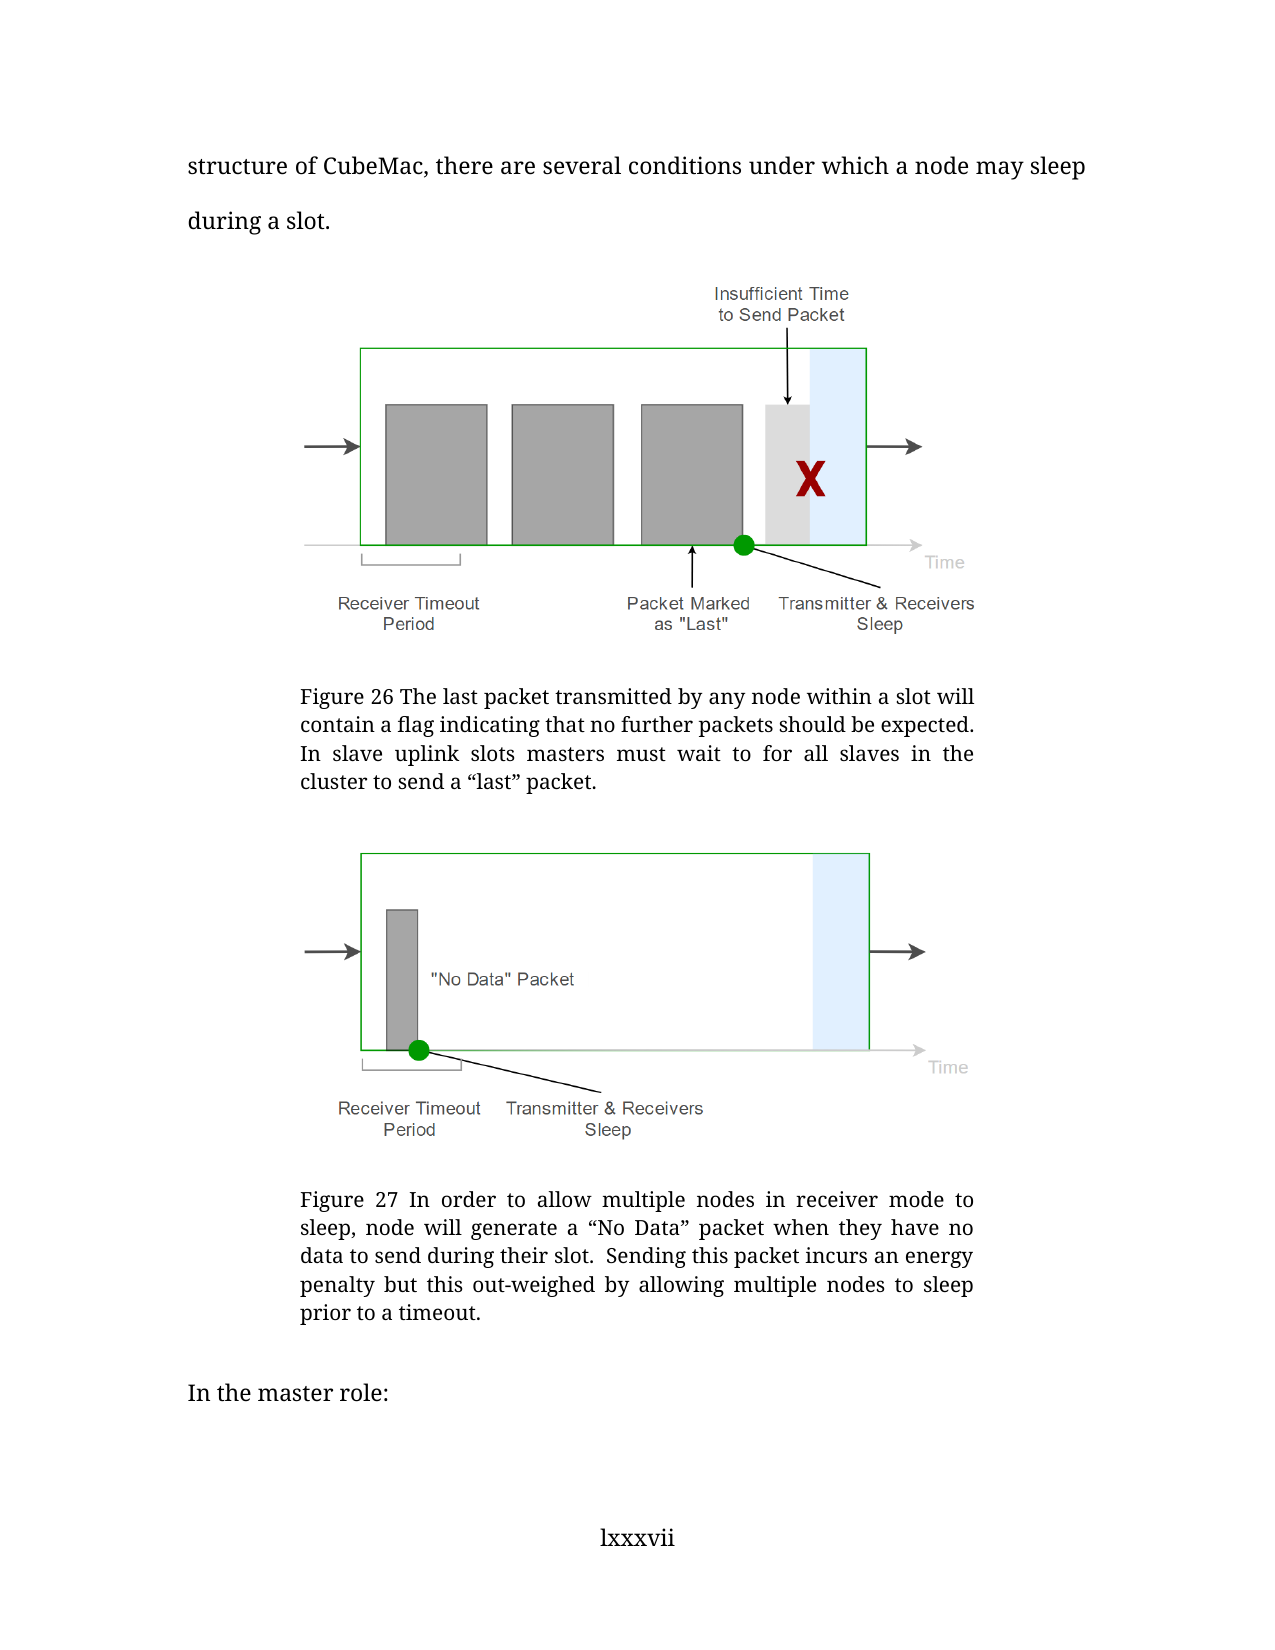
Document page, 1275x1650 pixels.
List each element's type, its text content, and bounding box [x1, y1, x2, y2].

text Figure 27 In order to allow multiple nodes in receiver mode to sleep, node will generate a “No Data” packet when they have no data to send during their slot. Sending this packet incurs an energy penalty but this out-weighed by allowing multiple nodes to sleep prior to a timeout. [300, 1185, 975, 1327]
text Figure 26 The last packet transmitted by any node within a slot will contain a flag indicating that no further packets should be expected. In slave uplink slots masters must wait to for all slaves in the cluster to send a “last” packet. [300, 682, 975, 796]
text In the master role: [187, 1377, 1087, 1408]
picture [297, 845, 978, 1145]
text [187, 150, 1087, 236]
picture [289, 275, 986, 642]
